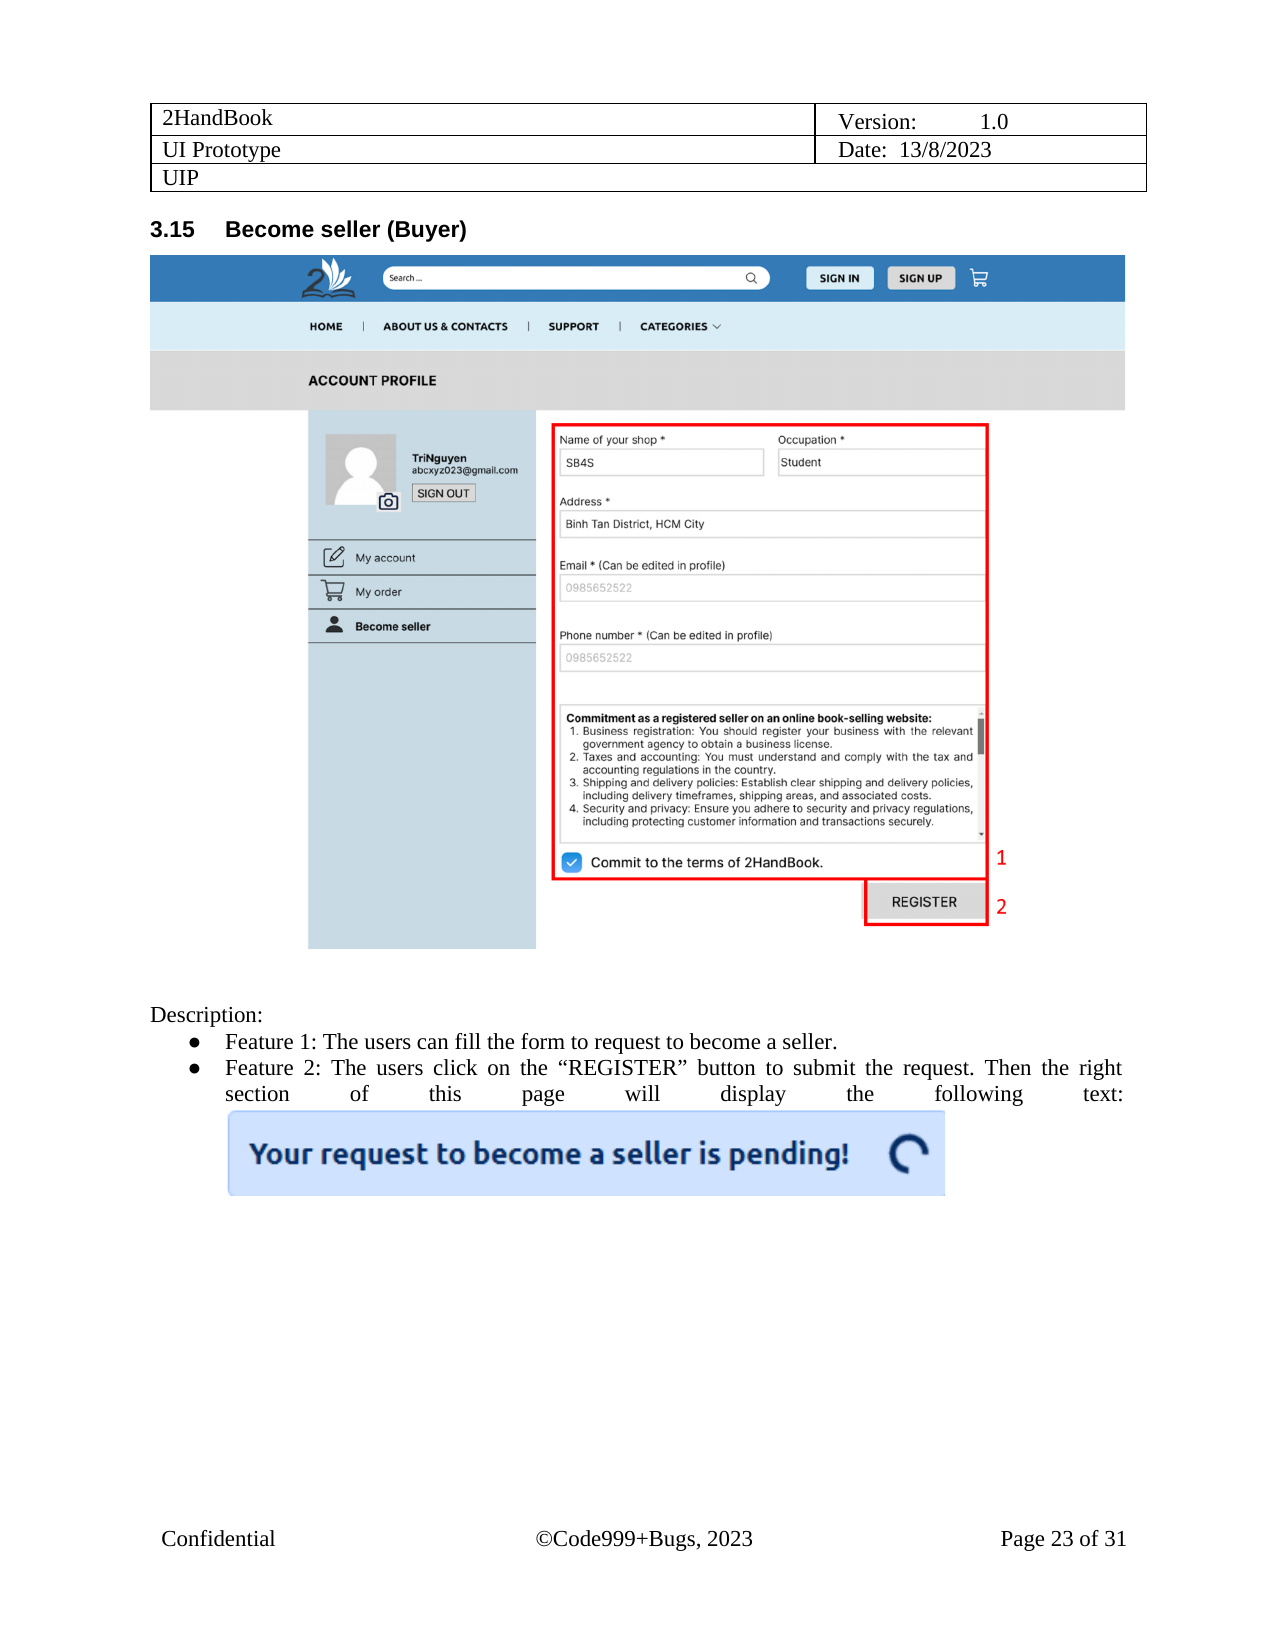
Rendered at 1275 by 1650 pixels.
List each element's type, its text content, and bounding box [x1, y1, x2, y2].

subtitle Become seller (Buyer) [150, 216, 1125, 242]
picture [225, 1106, 946, 1196]
text Description: [150, 1001, 1125, 1028]
picture [150, 255, 1125, 949]
list Feature 1: The users can fill the form to request to become a seller. [187, 1028, 1125, 1054]
